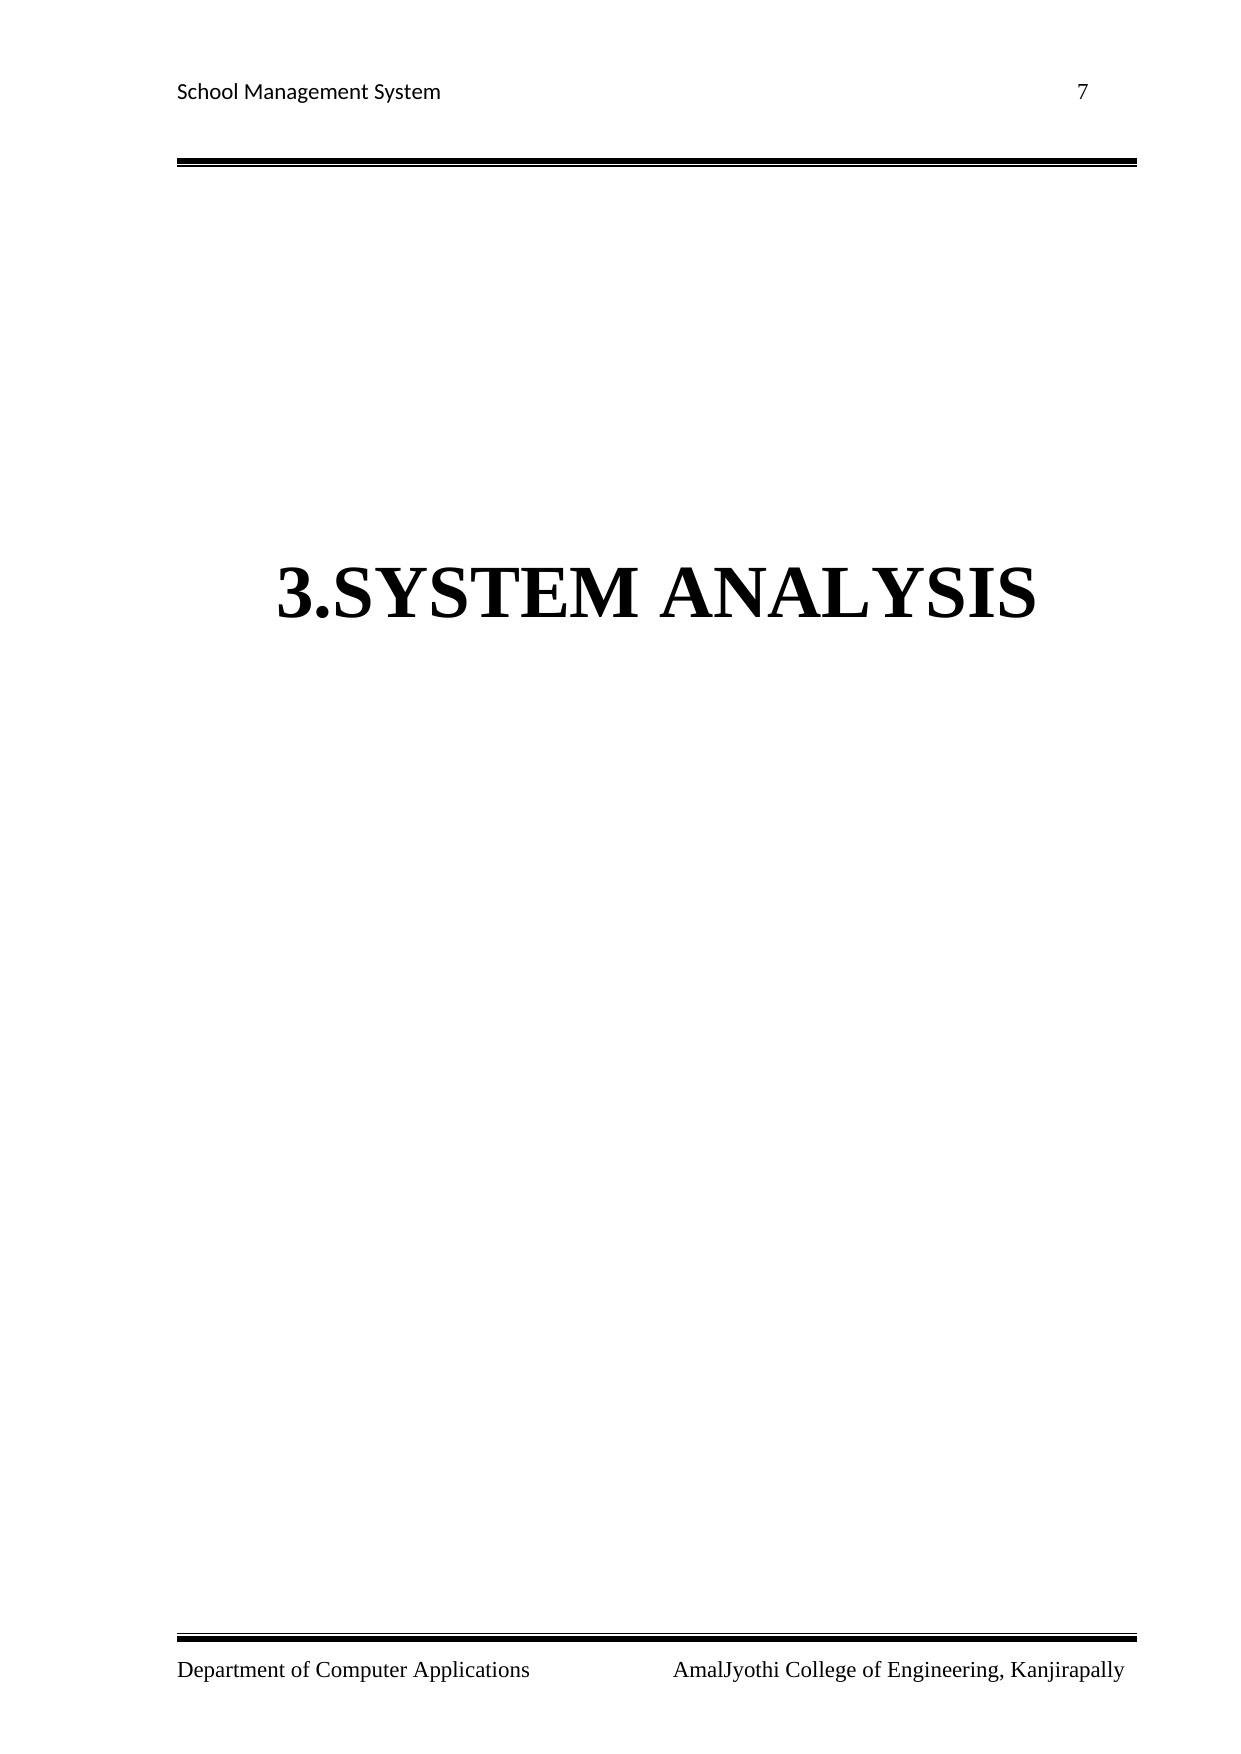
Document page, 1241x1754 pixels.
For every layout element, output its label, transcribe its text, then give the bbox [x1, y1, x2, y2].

text 3.SYSTEM ANALYSIS [177, 547, 1063, 633]
